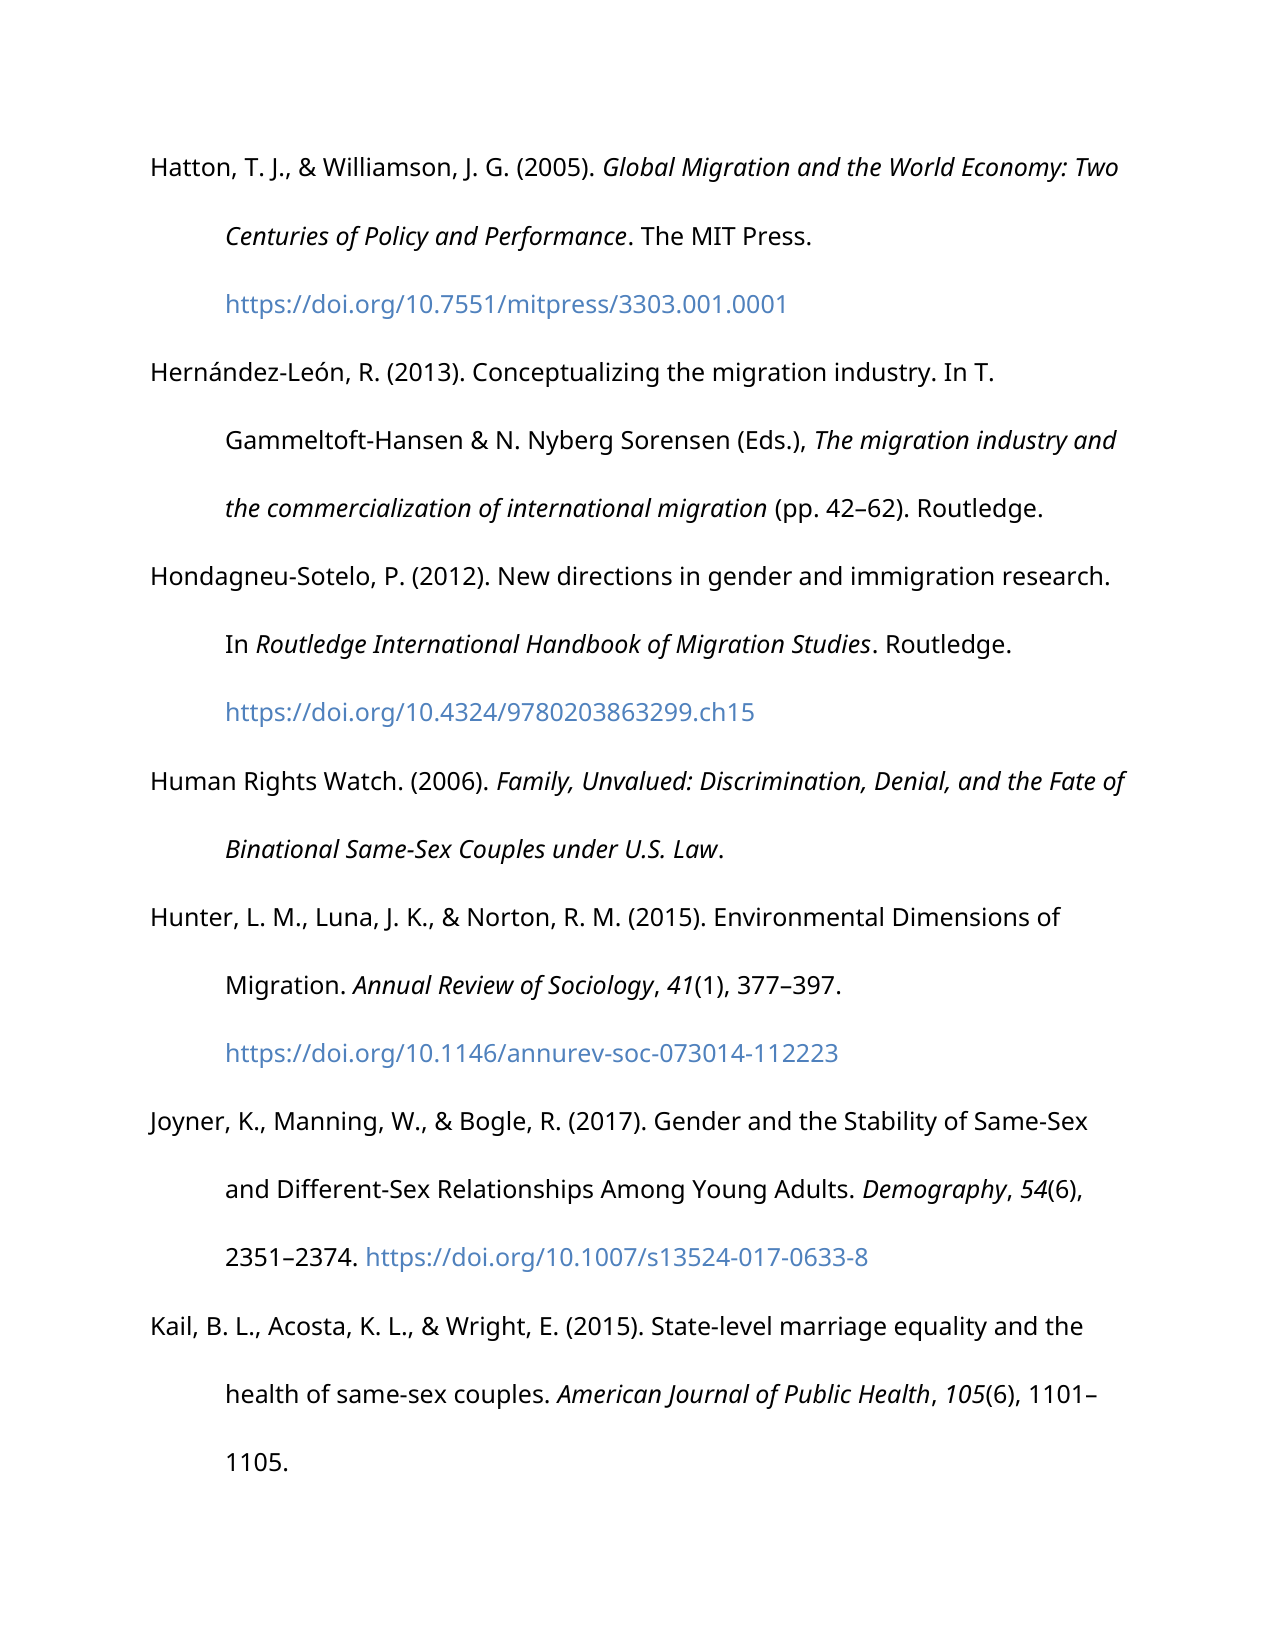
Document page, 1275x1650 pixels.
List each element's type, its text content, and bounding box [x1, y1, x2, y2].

text Human Rights Watch. (2006). Family, Unvalued: Discrimination, Denial, and the Fate of Binational Same-Sex Couples under U.S. Law. [150, 763, 1125, 865]
text Hatton, T. J., & Williamson, J. G. (2005). Global Migration and the World Economy: Two Centuries of Policy and Performance. The MIT Press. https://doi.org/10.7551/mitpress/3303.001.0001 [150, 150, 1125, 320]
text Kail, B. L., Acosta, K. L., & Wright, E. (2015). State-level marriage equality and the health of same-sex couples. American Journal of Public Health, 105(6), 1101–1105. [150, 1308, 1125, 1478]
text Hondagneu-Sotelo, P. (2012). New directions in gender and immigration research. In Routledge International Handbook of Migration Studies. Routledge. https://doi.org/10.4324/9780203863299.ch15 [150, 559, 1125, 729]
text Joyner, K., Manning, W., & Bogle, R. (2017). Gender and the Stability of Same-Sex and Different-Sex Relationships Among Young Adults. Demography, 54(6), 2351–2374. https://doi.org/10.1007/s13524-017-0633-8 [150, 1104, 1125, 1274]
text Hernández-León, R. (2013). Conceptualizing the migration industry. In T. Gammeltoft-Hansen & N. Nyberg Sorensen (Eds.), The migration industry and the commercialization of international migration (pp. 42–62). Routledge. [150, 354, 1125, 525]
text Hunter, L. M., Luna, J. K., & Norton, R. M. (2015). Environmental Dimensions of Migration. Annual Review of Sociology, 41(1), 377–397. https://doi.org/10.1146/annurev-soc-073014-112223 [150, 899, 1125, 1070]
